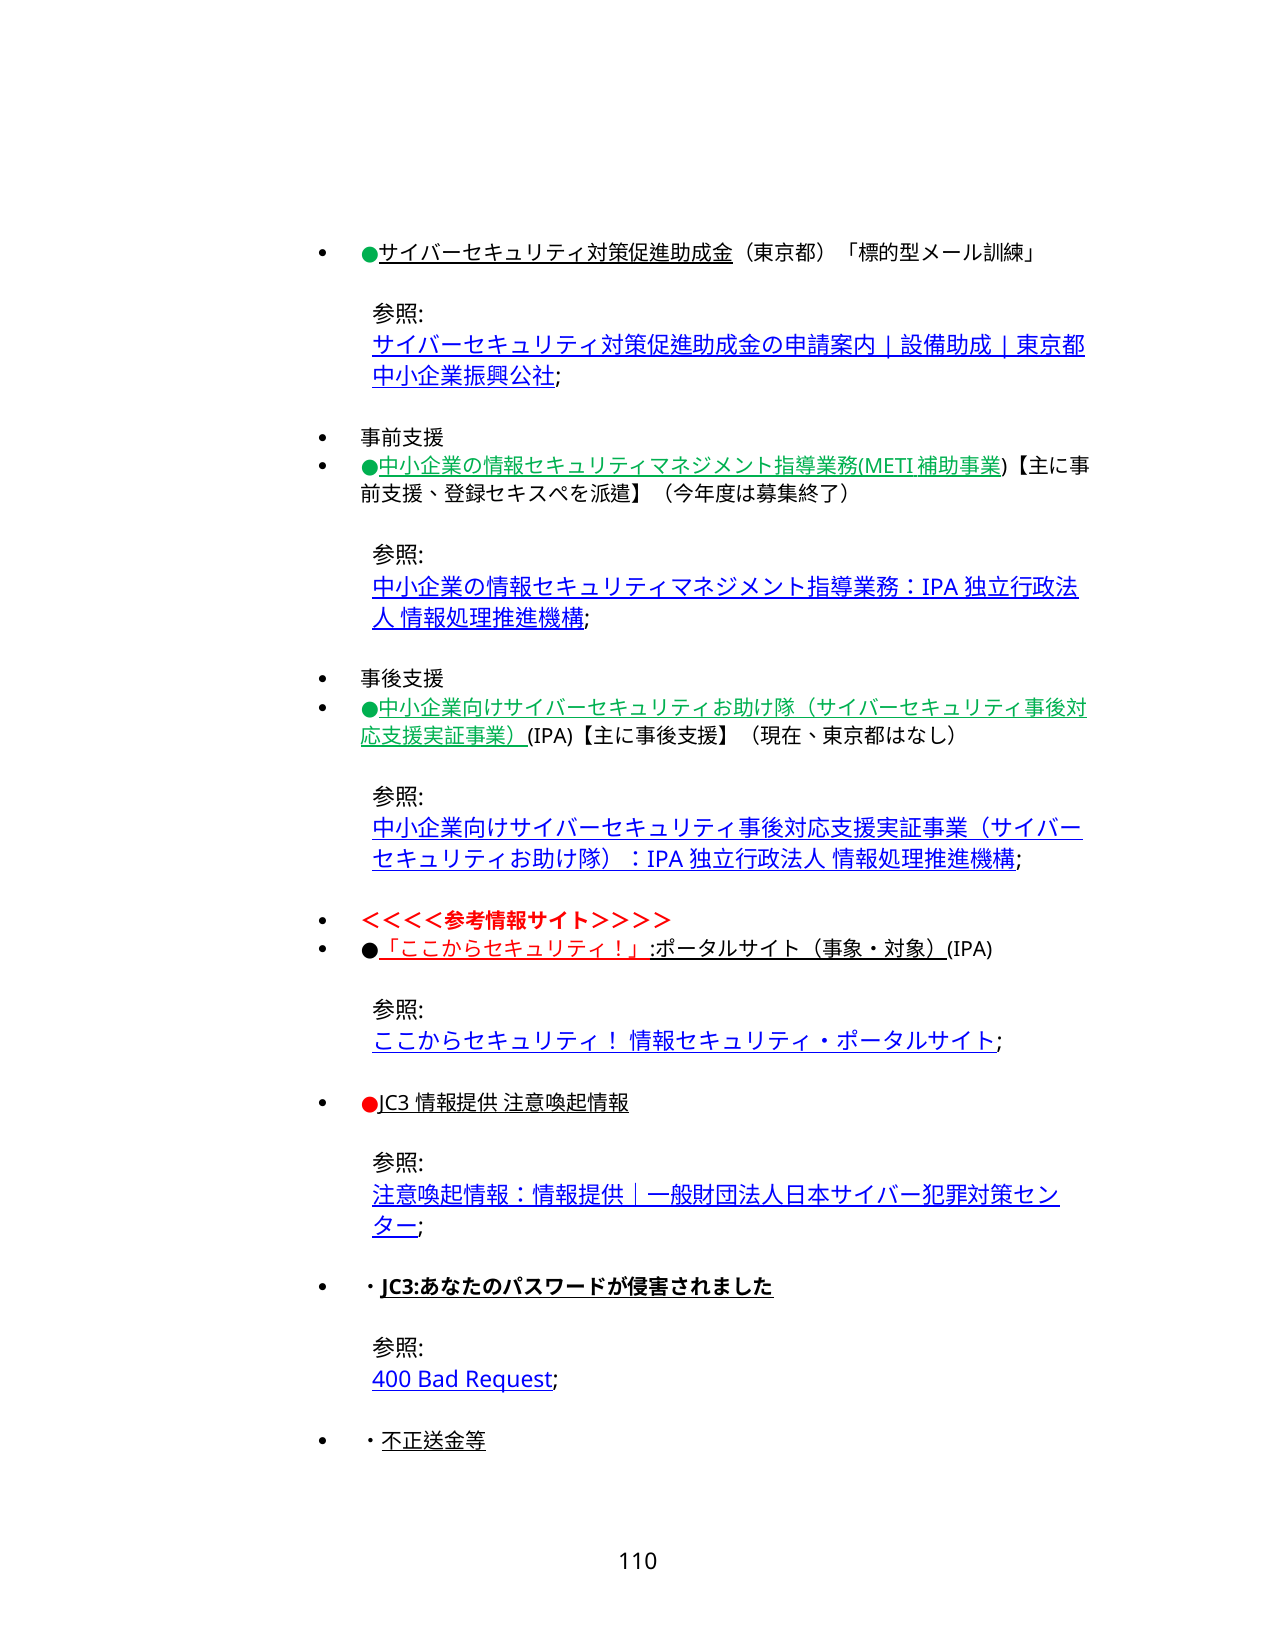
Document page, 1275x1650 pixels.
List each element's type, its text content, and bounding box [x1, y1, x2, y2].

list ●中小企業向けサイバーセキュリティお助け隊（サイバーセキュリティ事後対応支援実証事業）(IPA)【主に事後支援】（現在、東京都はなし） [319, 693, 1098, 749]
list ●JC3 情報提供 注意喚起情報 [319, 1088, 1098, 1116]
text 400 Bad Request; [372, 1363, 1098, 1394]
text 注意喚起情報：情報提供｜一般財団法人日本サイバー犯罪対策センター; [372, 1179, 1098, 1241]
text 中小企業の情報セキュリティマネジメント指導業務：IPA 独立行政法人 情報処理推進機構; [372, 571, 1098, 633]
list 参照: [372, 298, 1098, 329]
list 事後支援 [319, 664, 1098, 693]
list 参照: [372, 994, 1098, 1025]
list 参照: [372, 1147, 1098, 1179]
list ・JC3:あなたのパスワードが侵害されました [319, 1272, 1098, 1301]
list 参照: [372, 781, 1098, 812]
list 参照: [372, 539, 1098, 571]
list ●「ここからセキュリティ！」:ポータルサイト（事象・対象）(IPA) [319, 934, 1098, 963]
list ・不正送金等 [319, 1426, 1098, 1454]
list ●サイバーセキュリティ対策促進助成金（東京都）「標的型メール訓練」 [319, 238, 1098, 266]
list 参照: [372, 1332, 1098, 1363]
list 事前支援 [319, 423, 1098, 451]
list ＜＜＜＜参考情報サイト＞＞＞＞ [319, 906, 1098, 934]
list ●中小企業の情報セキュリティマネジメント指導業務(METI補助事業)【主に事前支援、登録セキスぺを派遣】（今年度は募集終了） [319, 451, 1098, 508]
text ここからセキュリティ！ 情報セキュリティ・ポータルサイト; [372, 1025, 1098, 1056]
text 中小企業向けサイバーセキュリティ事後対応支援実証事業（サイバーセキュリティお助け隊）：IPA 独立行政法人 情報処理推進機構; [372, 812, 1098, 874]
text サイバーセキュリティ対策促進助成金の申請案内 | 設備助成 | 東京都中小企業振興公社; [372, 329, 1098, 391]
